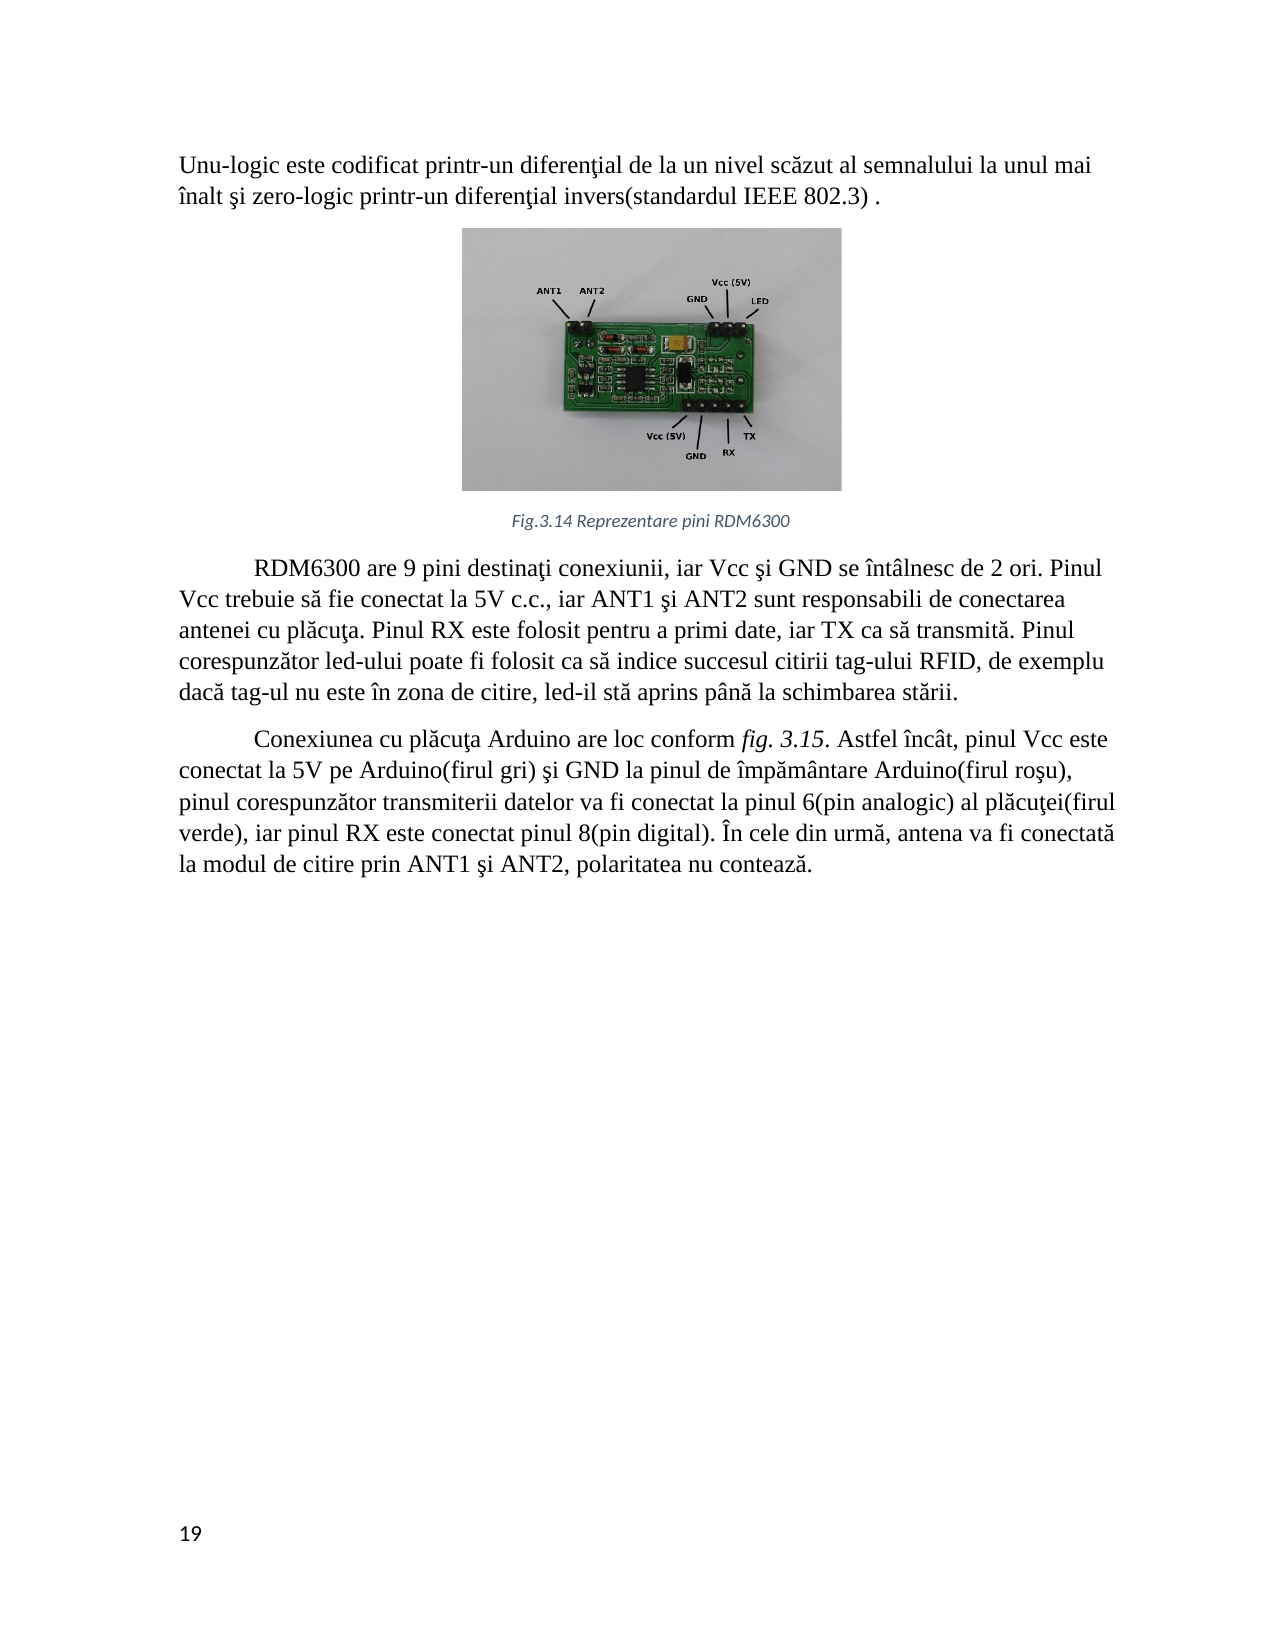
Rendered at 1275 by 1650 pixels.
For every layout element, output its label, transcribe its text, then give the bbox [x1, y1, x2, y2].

picture [462, 228, 842, 491]
text Fig.3.14 Reprezentare pini RDM6300 [178, 509, 1125, 532]
text Conexiunea cu plăcuţa Arduino are loc conform fig. 3.15. Astfel încât, pinul Vcc este conectat la 5V pe Arduino(firul gri) şi GND la pinul de împământare Arduino(firul roşu), pinul corespunzător transmiterii datelor va fi conectat la pinul 6(pin analogic) al plăcuţei(firul verde), iar pinul RX este conectat pinul 8(pin digital). În cele din urmă, antena va fi conectată la modul de citire prin ANT1 şi ANT2, polaritatea nu contează. [178, 724, 1125, 877]
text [178, 150, 1125, 210]
text RDM6300 are 9 pini destinaţi conexiunii, iar Vcc şi GND se întâlnesc de 2 ori. Pinul Vcc trebuie să fie conectat la 5V c.c., iar ANT1 şi ANT2 sunt responsabili de conectarea antenei cu plăcuţa. Pinul RX este folosit pentru a primi date, iar TX ca să transmită. Pinul corespunzător led-ului poate fi folosit ca să indice succesul citirii tag-ului RFID, de exemplu dacă tag-ul nu este în zona de citire, led-il stă aprins până la schimbarea stării. [178, 553, 1125, 706]
